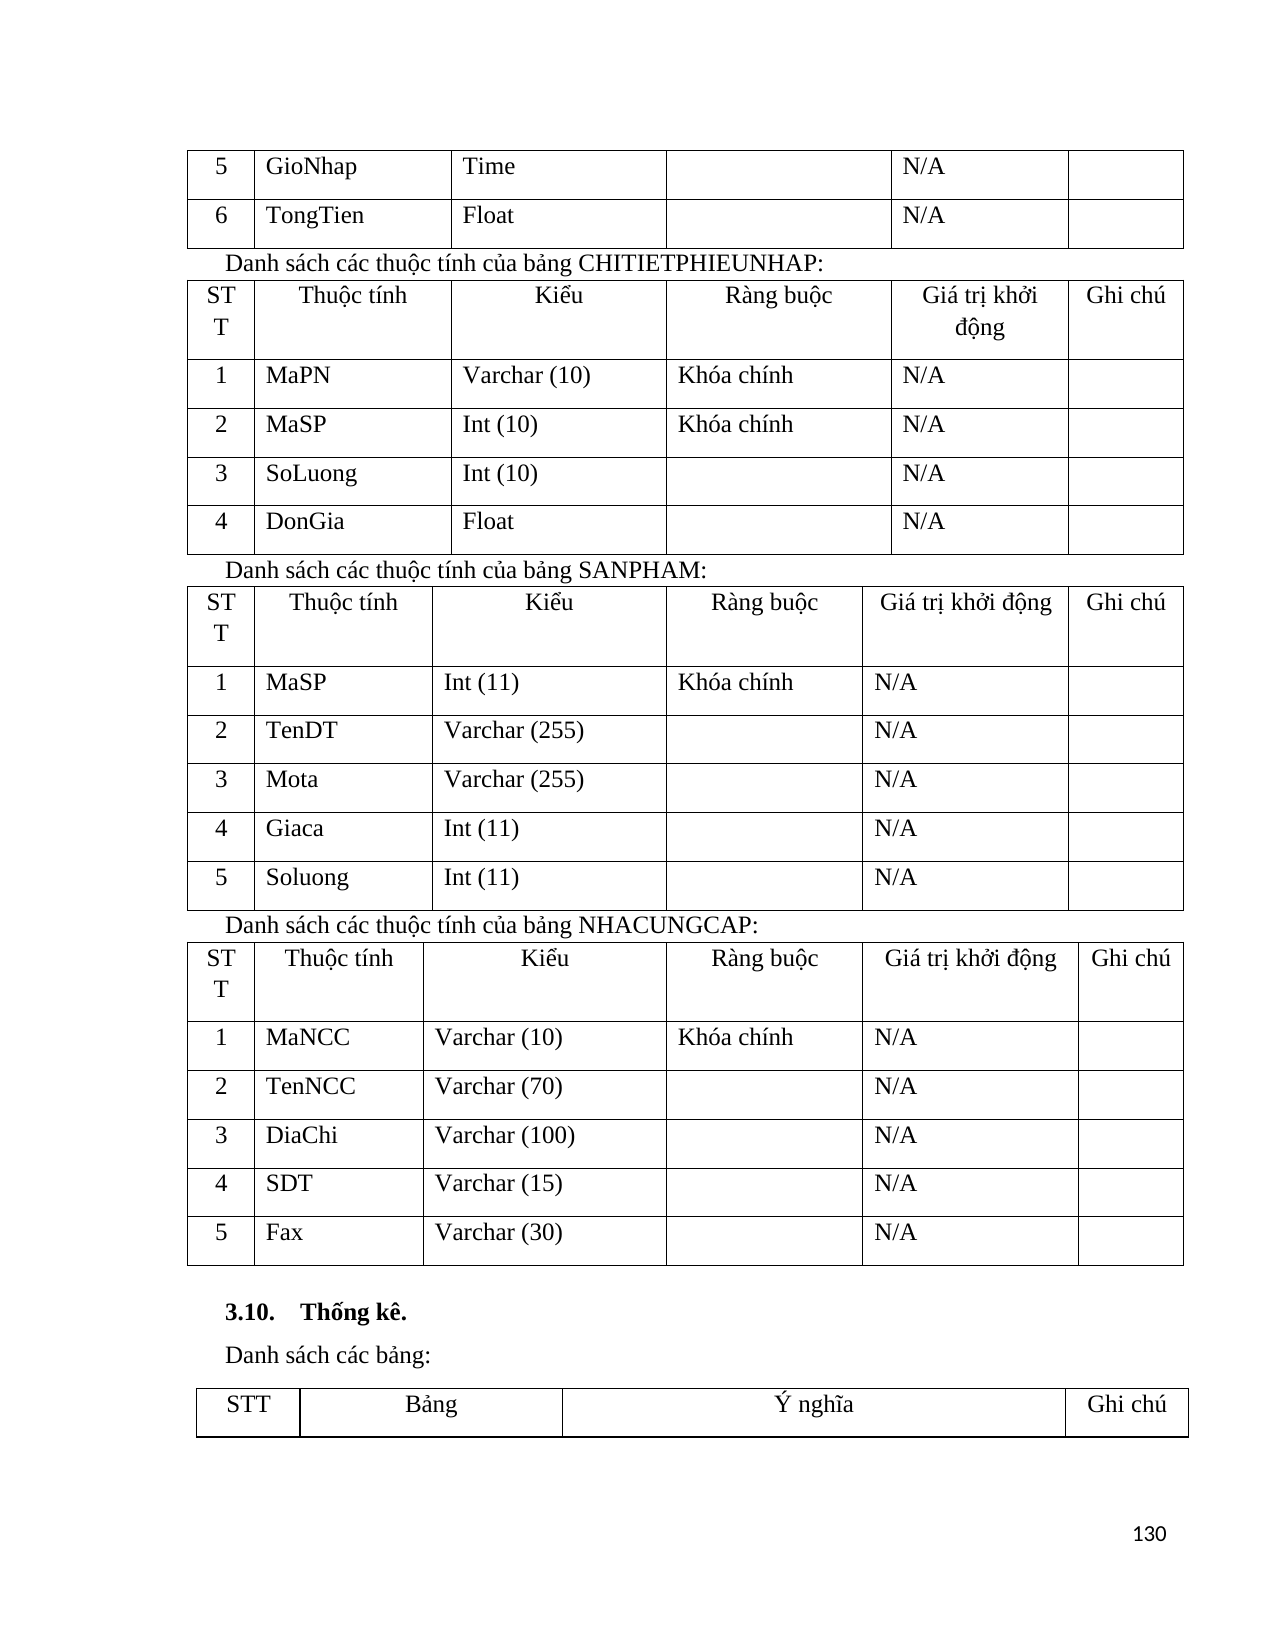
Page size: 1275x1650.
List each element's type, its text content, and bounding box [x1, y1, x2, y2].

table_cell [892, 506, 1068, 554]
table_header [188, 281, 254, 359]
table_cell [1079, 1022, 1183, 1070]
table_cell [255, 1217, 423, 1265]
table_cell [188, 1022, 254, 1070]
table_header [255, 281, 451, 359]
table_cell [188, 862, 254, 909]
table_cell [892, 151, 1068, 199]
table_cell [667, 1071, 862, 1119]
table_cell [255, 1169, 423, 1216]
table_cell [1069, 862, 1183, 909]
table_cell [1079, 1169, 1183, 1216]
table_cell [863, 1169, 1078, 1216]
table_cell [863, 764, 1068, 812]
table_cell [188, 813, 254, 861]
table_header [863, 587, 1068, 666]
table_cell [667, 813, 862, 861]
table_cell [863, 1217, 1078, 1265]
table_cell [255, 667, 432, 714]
list Danh sách các thuộc tính của bảng SANPHAM: [225, 555, 1167, 584]
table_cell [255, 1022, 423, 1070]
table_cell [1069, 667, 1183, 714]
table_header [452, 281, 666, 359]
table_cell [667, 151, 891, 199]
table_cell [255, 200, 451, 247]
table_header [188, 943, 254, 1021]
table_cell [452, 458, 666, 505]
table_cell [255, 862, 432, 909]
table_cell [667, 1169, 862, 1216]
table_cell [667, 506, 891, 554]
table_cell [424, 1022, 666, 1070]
list Danh sách các thuộc tính của bảng CHITIETPHIEUNHAP: [225, 249, 1167, 277]
list Danh sách các thuộc tính của bảng NHACUNGCAP: [225, 911, 1167, 939]
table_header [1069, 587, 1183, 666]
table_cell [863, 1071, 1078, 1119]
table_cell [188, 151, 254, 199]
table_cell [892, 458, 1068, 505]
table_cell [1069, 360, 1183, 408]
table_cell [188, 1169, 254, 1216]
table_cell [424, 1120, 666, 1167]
list Thống kê. [225, 1297, 1167, 1326]
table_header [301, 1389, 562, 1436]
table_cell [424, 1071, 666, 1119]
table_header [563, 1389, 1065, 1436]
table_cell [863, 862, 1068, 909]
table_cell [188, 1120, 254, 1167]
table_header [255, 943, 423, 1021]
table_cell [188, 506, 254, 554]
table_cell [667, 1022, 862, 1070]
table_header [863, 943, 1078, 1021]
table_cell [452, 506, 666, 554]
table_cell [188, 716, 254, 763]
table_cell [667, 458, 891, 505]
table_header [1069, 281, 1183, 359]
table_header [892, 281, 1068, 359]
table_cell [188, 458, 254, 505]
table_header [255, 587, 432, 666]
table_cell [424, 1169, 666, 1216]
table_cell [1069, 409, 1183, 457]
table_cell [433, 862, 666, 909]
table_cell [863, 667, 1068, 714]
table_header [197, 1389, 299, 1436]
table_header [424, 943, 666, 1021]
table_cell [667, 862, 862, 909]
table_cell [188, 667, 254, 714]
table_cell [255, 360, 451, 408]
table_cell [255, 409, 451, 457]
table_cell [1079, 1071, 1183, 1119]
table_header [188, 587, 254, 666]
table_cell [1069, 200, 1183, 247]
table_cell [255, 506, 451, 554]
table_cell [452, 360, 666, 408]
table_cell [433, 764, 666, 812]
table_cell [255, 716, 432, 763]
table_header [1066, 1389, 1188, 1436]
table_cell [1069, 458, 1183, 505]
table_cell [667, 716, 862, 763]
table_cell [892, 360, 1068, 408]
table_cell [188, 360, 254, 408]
list Danh sách các bảng: [225, 1340, 1167, 1369]
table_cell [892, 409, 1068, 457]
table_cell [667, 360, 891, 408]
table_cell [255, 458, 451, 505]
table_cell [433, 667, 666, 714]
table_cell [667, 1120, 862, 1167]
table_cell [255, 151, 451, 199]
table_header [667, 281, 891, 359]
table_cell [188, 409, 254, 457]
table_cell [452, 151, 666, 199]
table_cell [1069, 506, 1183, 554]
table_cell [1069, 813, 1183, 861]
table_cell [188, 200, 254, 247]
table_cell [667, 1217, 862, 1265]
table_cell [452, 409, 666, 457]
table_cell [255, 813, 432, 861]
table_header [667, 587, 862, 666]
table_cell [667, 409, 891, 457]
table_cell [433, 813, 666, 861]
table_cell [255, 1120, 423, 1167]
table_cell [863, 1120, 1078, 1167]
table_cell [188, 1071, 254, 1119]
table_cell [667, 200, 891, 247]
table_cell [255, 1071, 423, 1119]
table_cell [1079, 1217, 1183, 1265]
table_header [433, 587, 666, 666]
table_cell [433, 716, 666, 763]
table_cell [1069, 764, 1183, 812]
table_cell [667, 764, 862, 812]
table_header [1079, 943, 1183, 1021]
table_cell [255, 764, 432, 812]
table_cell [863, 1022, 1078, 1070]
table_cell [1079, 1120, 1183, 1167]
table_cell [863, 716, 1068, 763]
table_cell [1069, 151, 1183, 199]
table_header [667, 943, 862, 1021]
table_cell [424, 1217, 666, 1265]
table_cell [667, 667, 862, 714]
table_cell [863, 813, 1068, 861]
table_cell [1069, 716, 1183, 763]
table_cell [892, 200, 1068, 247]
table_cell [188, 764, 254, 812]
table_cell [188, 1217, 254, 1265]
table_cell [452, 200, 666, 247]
